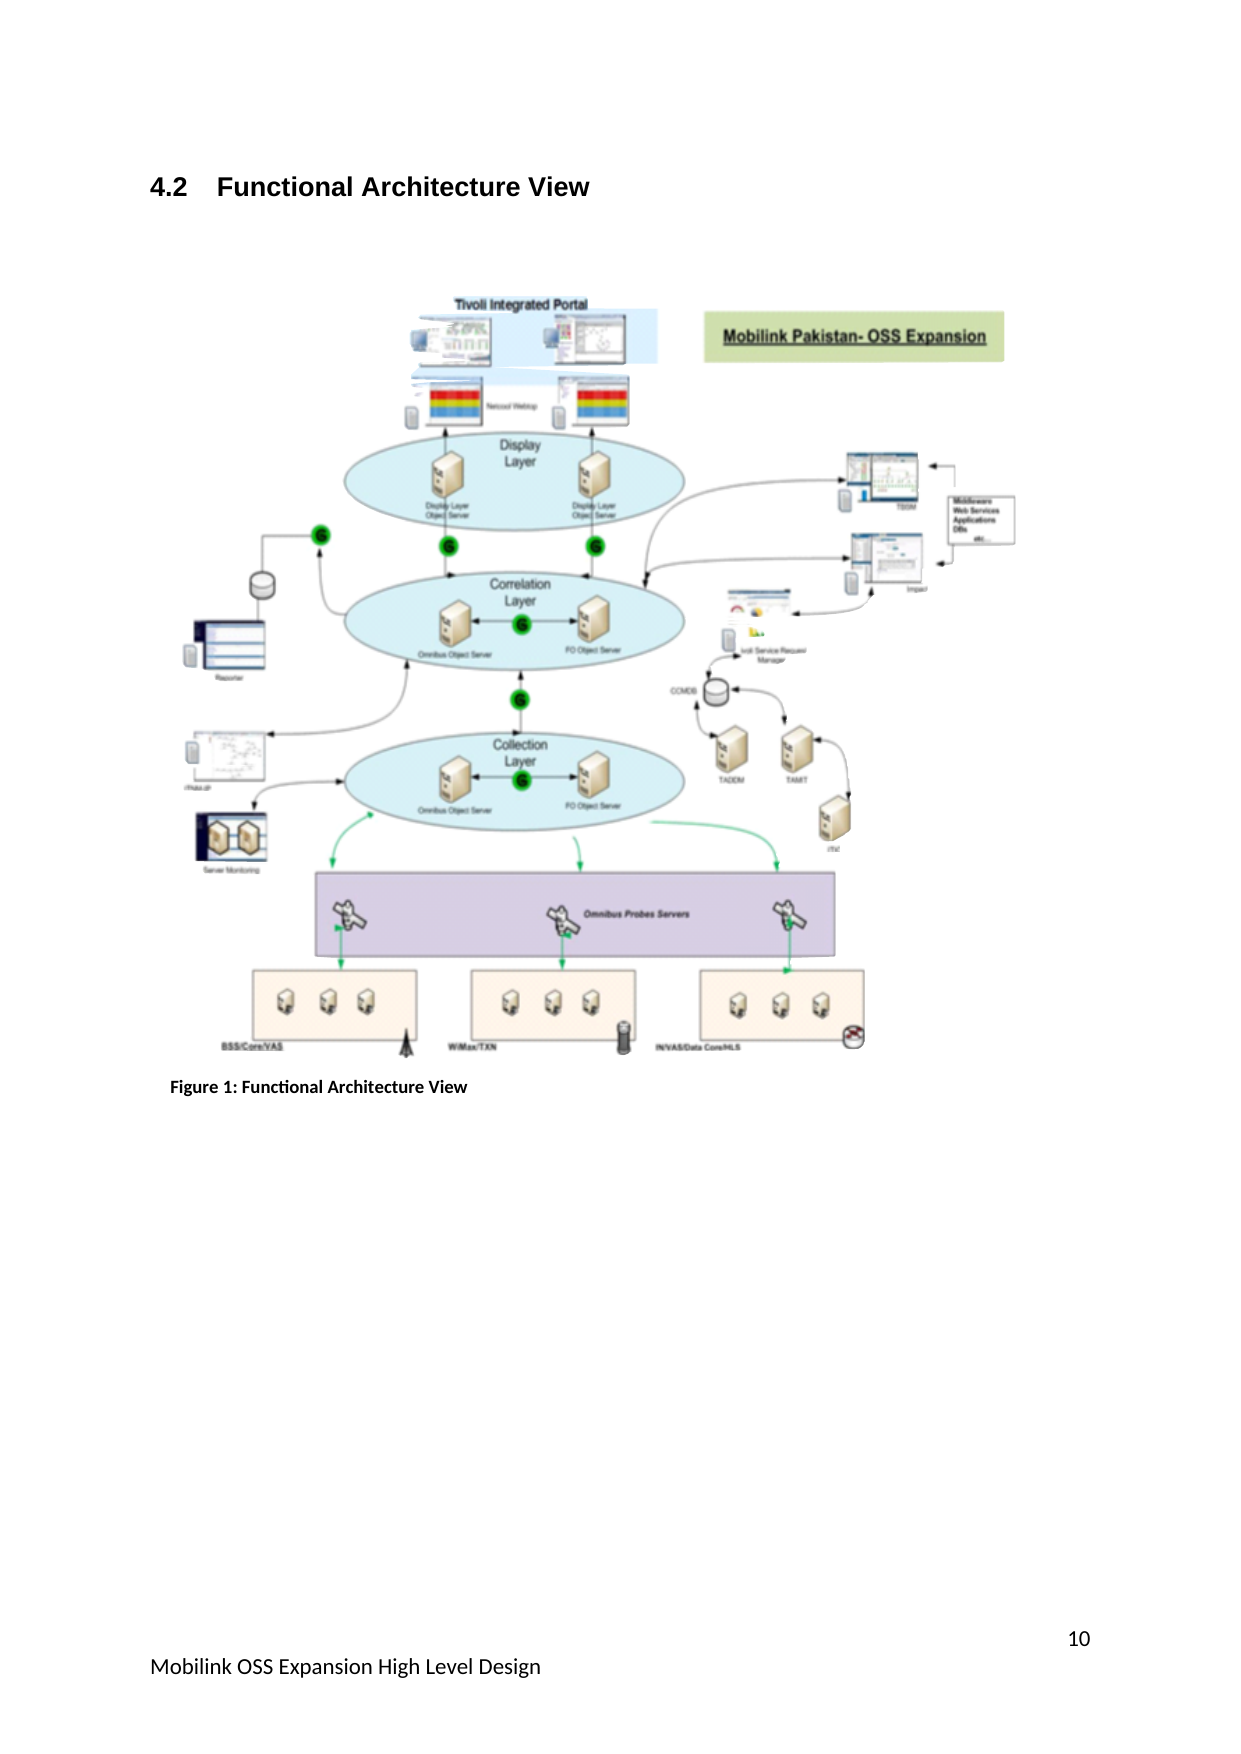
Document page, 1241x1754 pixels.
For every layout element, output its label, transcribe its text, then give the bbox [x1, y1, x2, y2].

subtitle Functional Architecture View [150, 171, 1090, 202]
